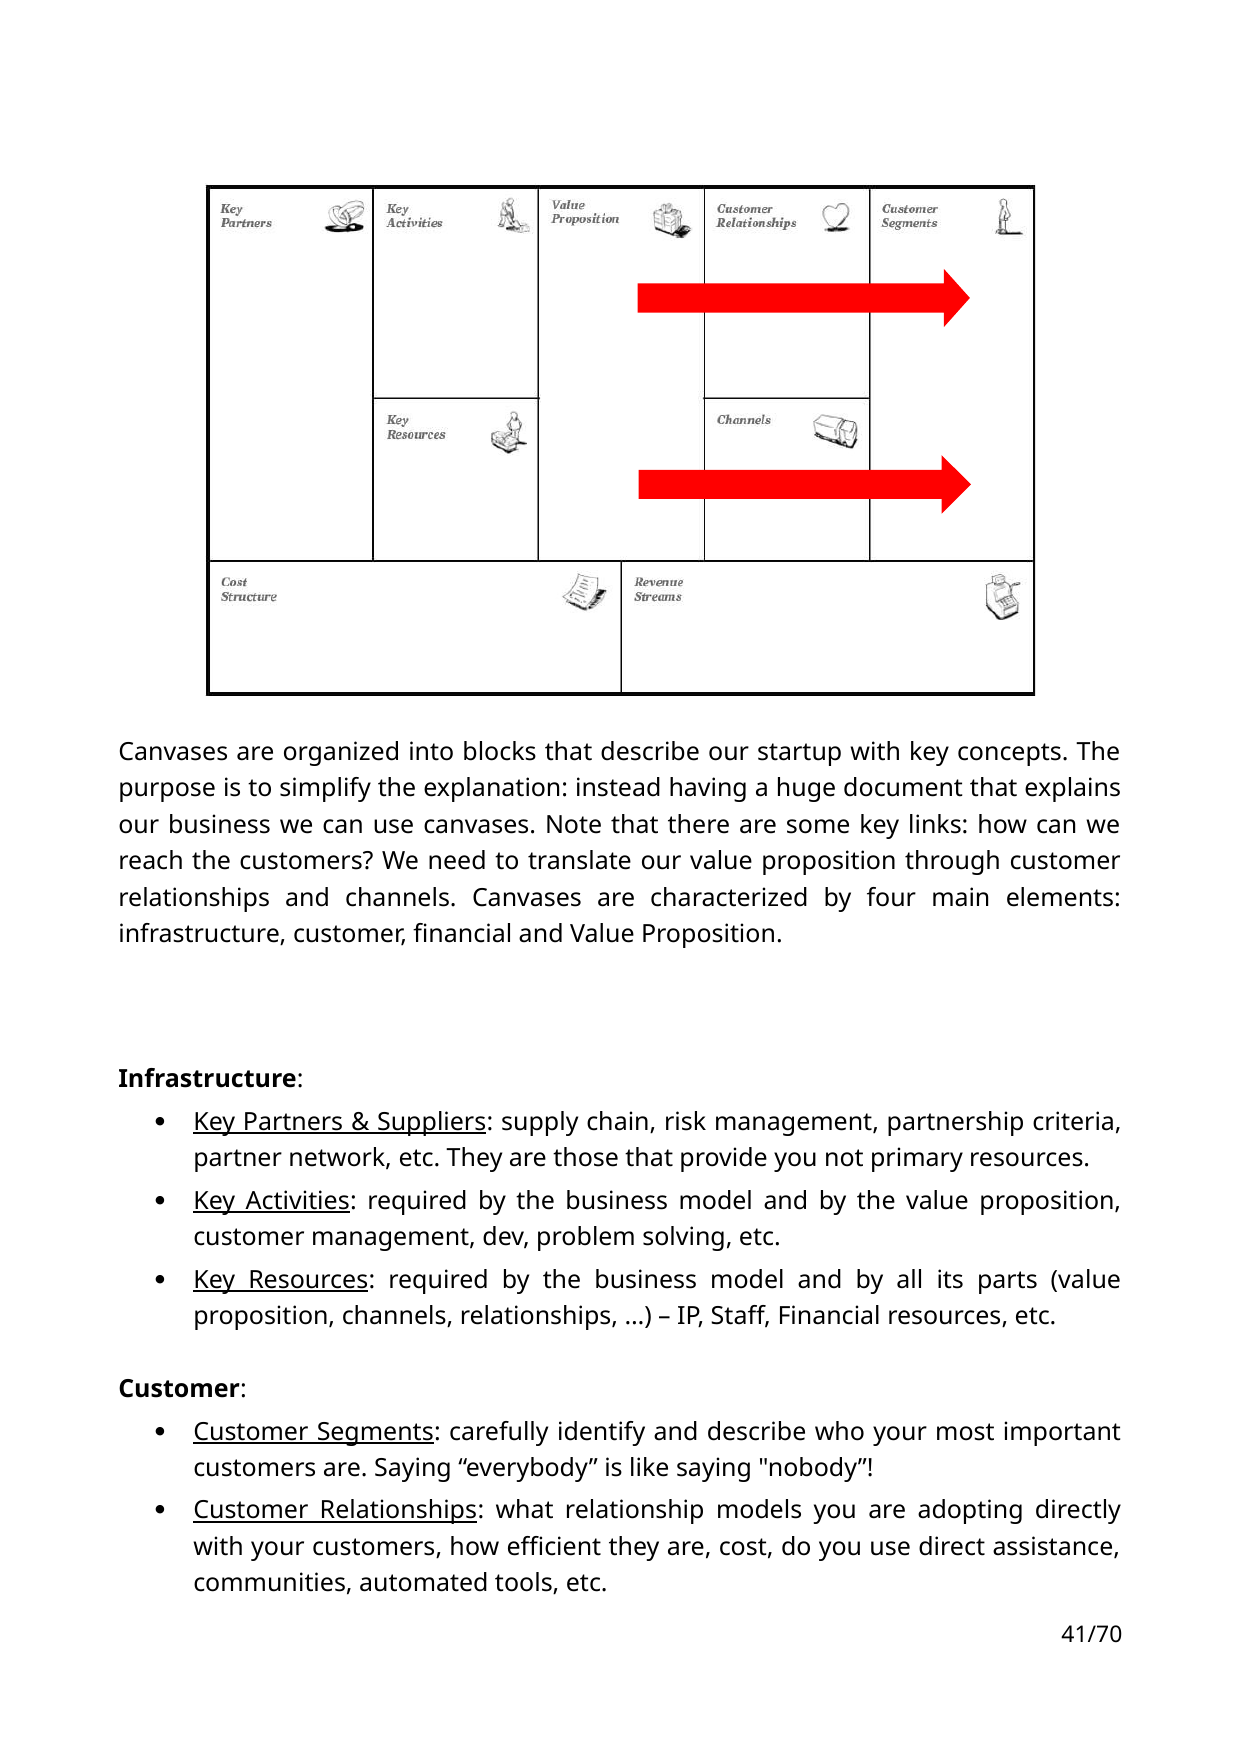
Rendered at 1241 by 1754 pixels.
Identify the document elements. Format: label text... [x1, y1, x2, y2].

list Key Activities: required by the business model and by the value proposition, customer management, dev, problem solving, etc. [156, 1182, 1122, 1253]
list Customer Segments: carefully identify and describe who your most important customers are. Saying “everybody” is like saying "nobody”! [156, 1413, 1122, 1483]
list Customer Relationships: what relationship models you are adopting directly with your customers, how efficient they are, cost, do you use direct assistance, communities, automated tools, etc. [156, 1492, 1122, 1599]
text Infrastructure: [118, 1061, 1122, 1095]
list Key Resources: required by the business model and by all its parts (value proposition, channels, relationships, …) – IP, Staff, Financial resources, etc. [156, 1261, 1122, 1332]
text Customer: [118, 1371, 1122, 1404]
list Key Partners & Suppliers: supply chain, risk management, partnership criteria, partner network, etc. They are those that provide you not primary resources. [156, 1103, 1122, 1174]
text Canvases are organized into blocks that describe our startup with key concepts. The purpose is to simplify the explanation: instead having a huge document that explains our business we can use canvases. Note that there are some key links: how can we reach the customers? We need to translate our value proposition through customer relationships and channels. Canvases are characterized by four main elements: infrastructure, customer, financial and Value Proposition. [118, 734, 1122, 949]
